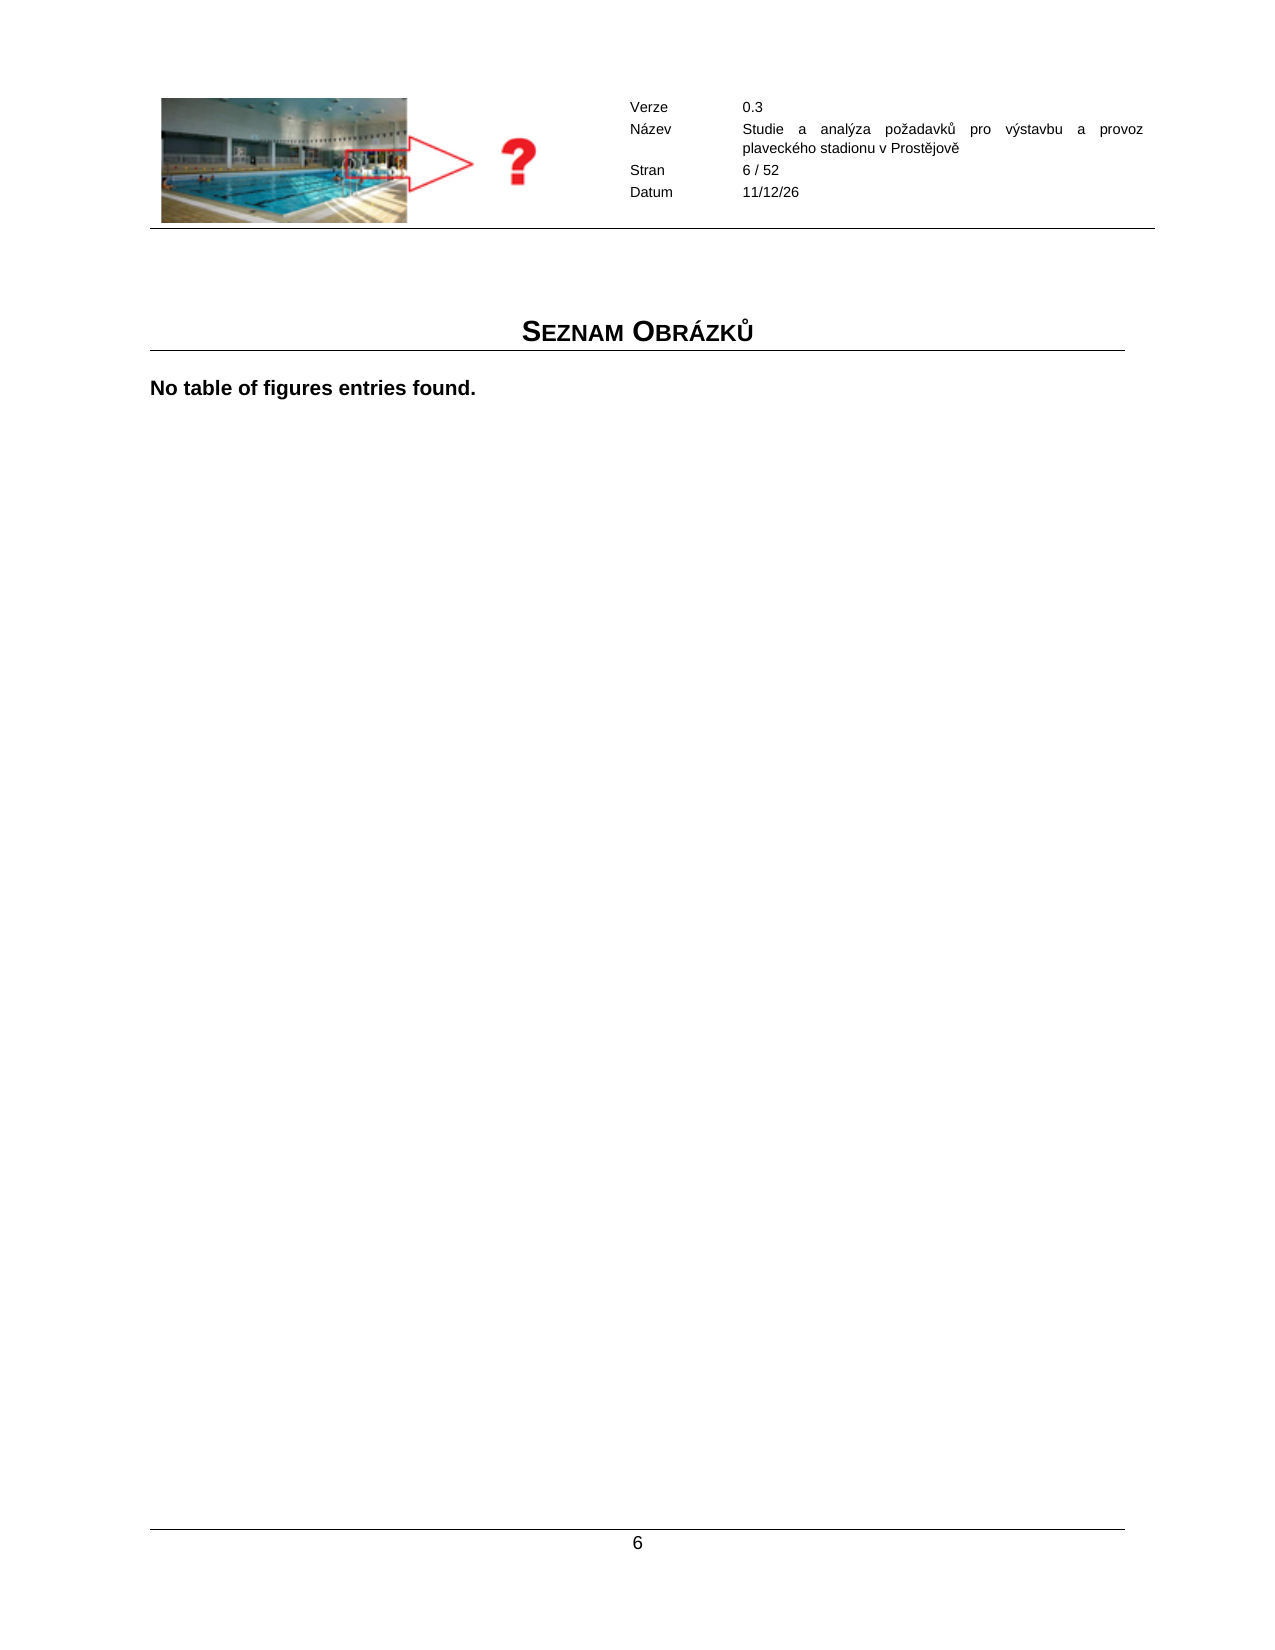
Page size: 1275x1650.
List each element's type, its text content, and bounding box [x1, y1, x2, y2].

text Seznam Obrázků [150, 314, 1125, 350]
picture [161, 98, 619, 223]
text No table of figures entries found. [150, 376, 1125, 400]
